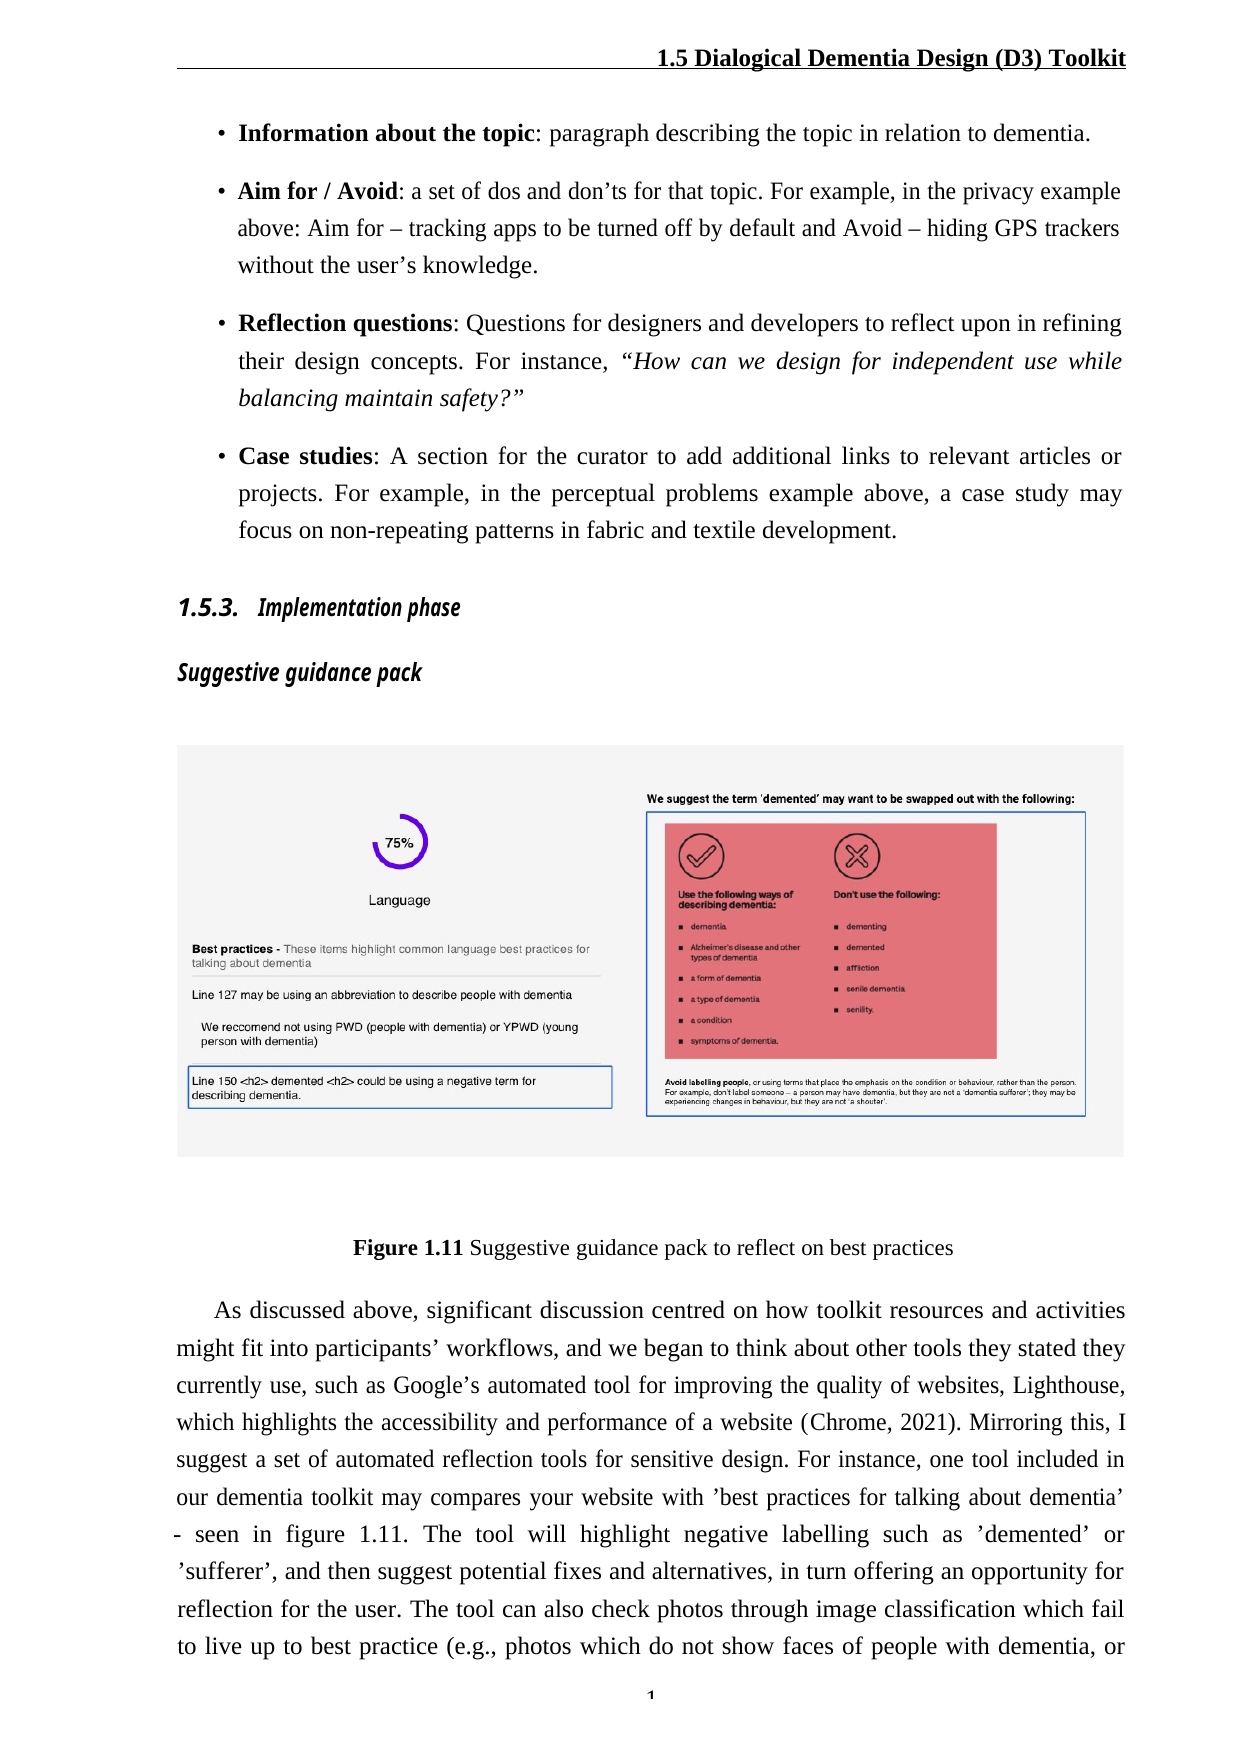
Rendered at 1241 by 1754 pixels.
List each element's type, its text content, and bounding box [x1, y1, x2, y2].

text Figure 1.11 Suggestive guidance pack to reflect on best practices [353, 1234, 1138, 1261]
picture [177, 745, 1124, 1157]
list Aim for / Avoid: a set of dos and don’ts for that topic. For example, in the privacy example above: Aim for – tracking apps to be turned off by default and Avoid – hiding GPS trackers without the user’s knowledge. [217, 176, 1122, 279]
list Reflection questions: Questions for designers and developers to reflect upon in refining their design concepts. For instance, “How can we design for independent use while balancing maintain safety?” [217, 308, 1122, 412]
list Information about the topic: paragraph describing the topic in relation to dementia. [217, 118, 1138, 146]
subtitle 1.5 Dialogical Dementia Design (D3) Toolkit [177, 43, 1138, 71]
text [173, 1519, 1126, 1660]
text As discussed above, significant discussion centred on how toolkit resources and activities might fit into participants’ workflows, and we began to think about other tools they stated they currently use, such as Google’s automated tool for improving the quality of websites, Lighthouse, which highlights the accessibility and performance of a website (Chrome, 2021). Mirroring this, I suggest a set of automated reflection tools for sensitive design. For instance, one tool included in our dementia toolkit may compares your website with ’best practices for talking about dementia’ [176, 1295, 1126, 1511]
subtitle Implementation phase Suggestive guidance pack [177, 589, 487, 689]
list Case studies: A section for the curator to add additional links to relevant articles or projects. For example, in the perceptual problems example above, a case study may focus on non-repeating patterns in fabric and textile development. [217, 441, 1123, 544]
